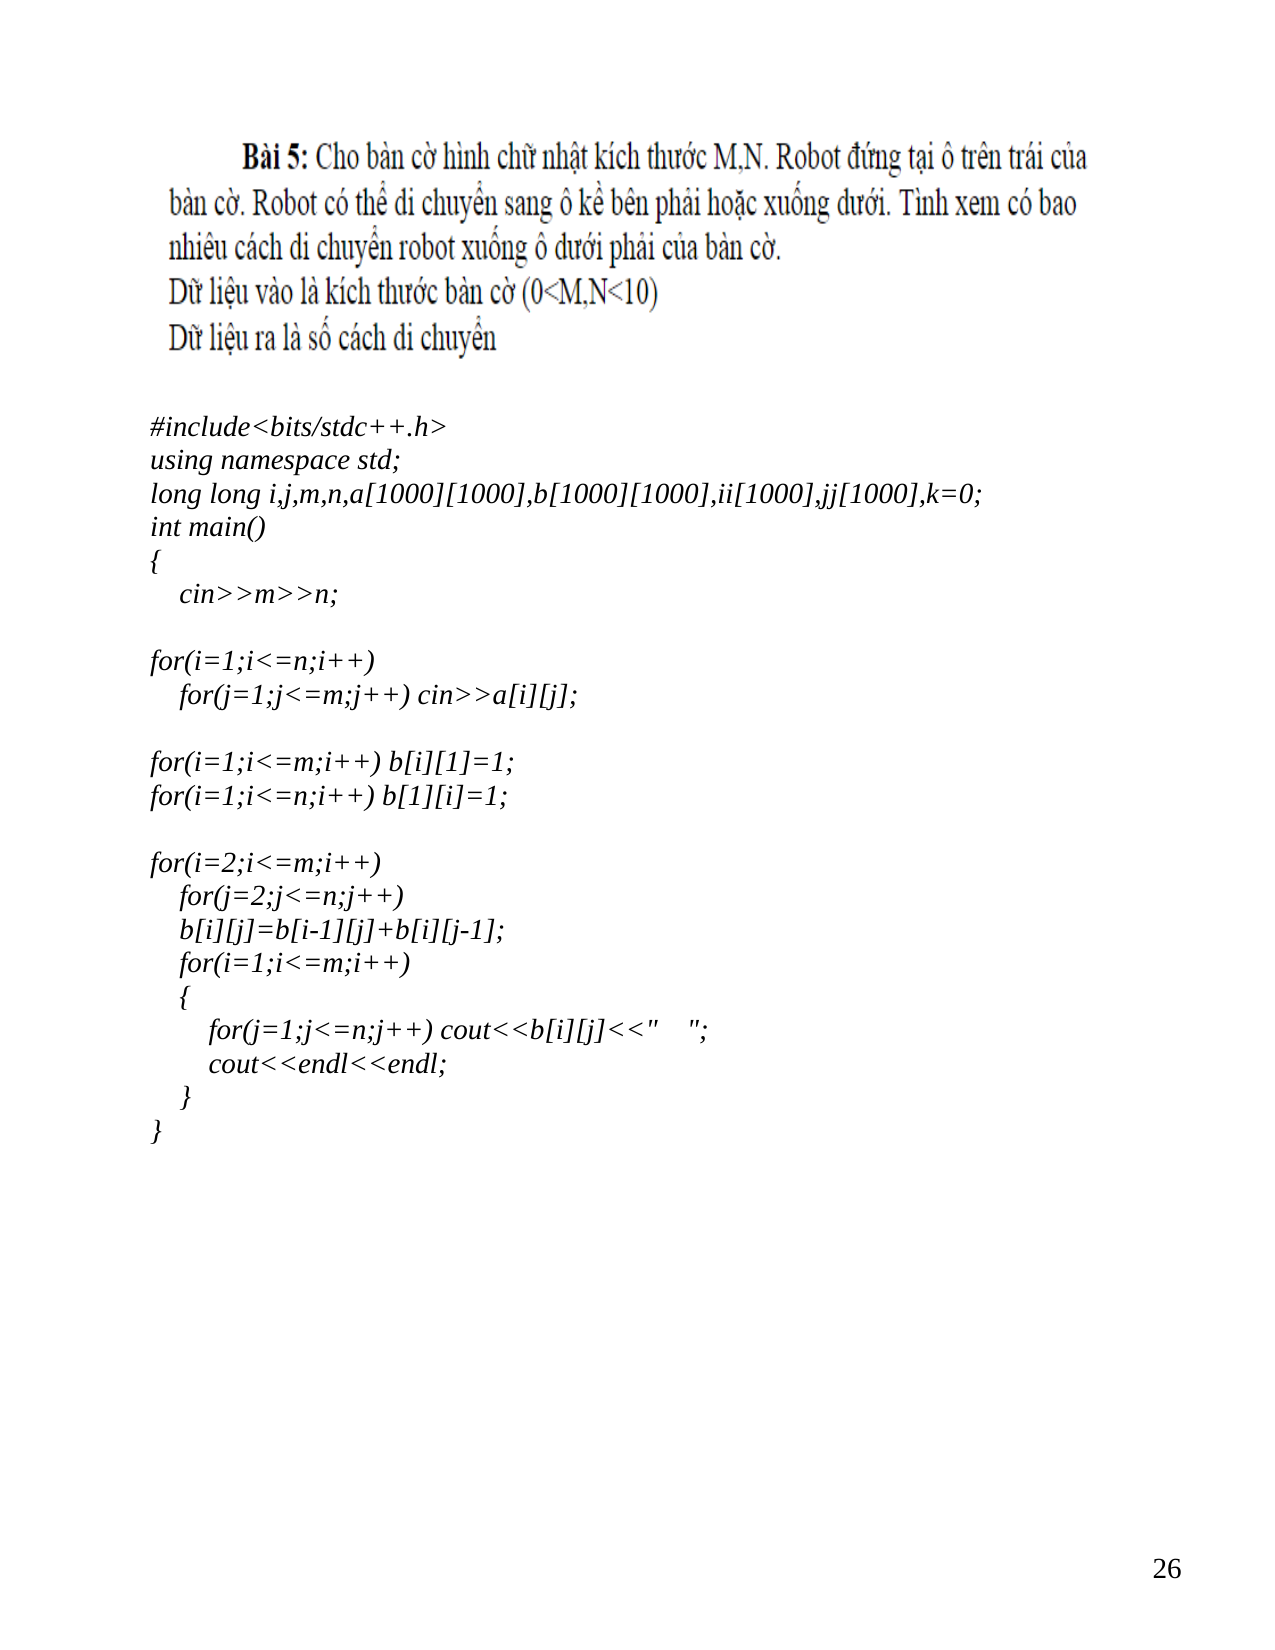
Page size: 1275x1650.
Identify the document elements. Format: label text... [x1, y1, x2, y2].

text cin>>m>>n; [150, 576, 1181, 610]
text } [150, 1079, 1181, 1113]
text long long i,j,m,n,a[1000][1000],b[1000][1000],ii[1000],jj[1000],k=0; [150, 476, 1181, 509]
text for(i=1;i<=m;i++) b[i][1]=1; [150, 744, 1181, 778]
text { [150, 979, 1181, 1012]
text cout<<endl<<endl; [150, 1046, 1181, 1079]
text for(j=2;j<=n;j++) [150, 878, 1181, 912]
text for(j=1;j<=n;j++) cout<<b[i][j]<<" "; [150, 1012, 1181, 1046]
text for(j=1;j<=m;j++) cin>>a[i][j]; [150, 677, 1181, 711]
text for(i=1;i<=n;i++) [150, 643, 1181, 677]
text int main() [150, 509, 1181, 543]
text b[i][j]=b[i-1][j]+b[i][j-1]; [150, 912, 1181, 945]
text } [150, 1113, 1181, 1147]
text for(i=1;i<=n;i++) b[1][i]=1; [150, 778, 1181, 811]
text using namespace std; [150, 442, 1181, 476]
text #include<bits/stdc++.h> [150, 409, 1181, 442]
text { [150, 543, 1181, 576]
text for(i=1;i<=m;i++) [150, 945, 1181, 979]
text for(i=2;i<=m;i++) [150, 845, 1181, 878]
